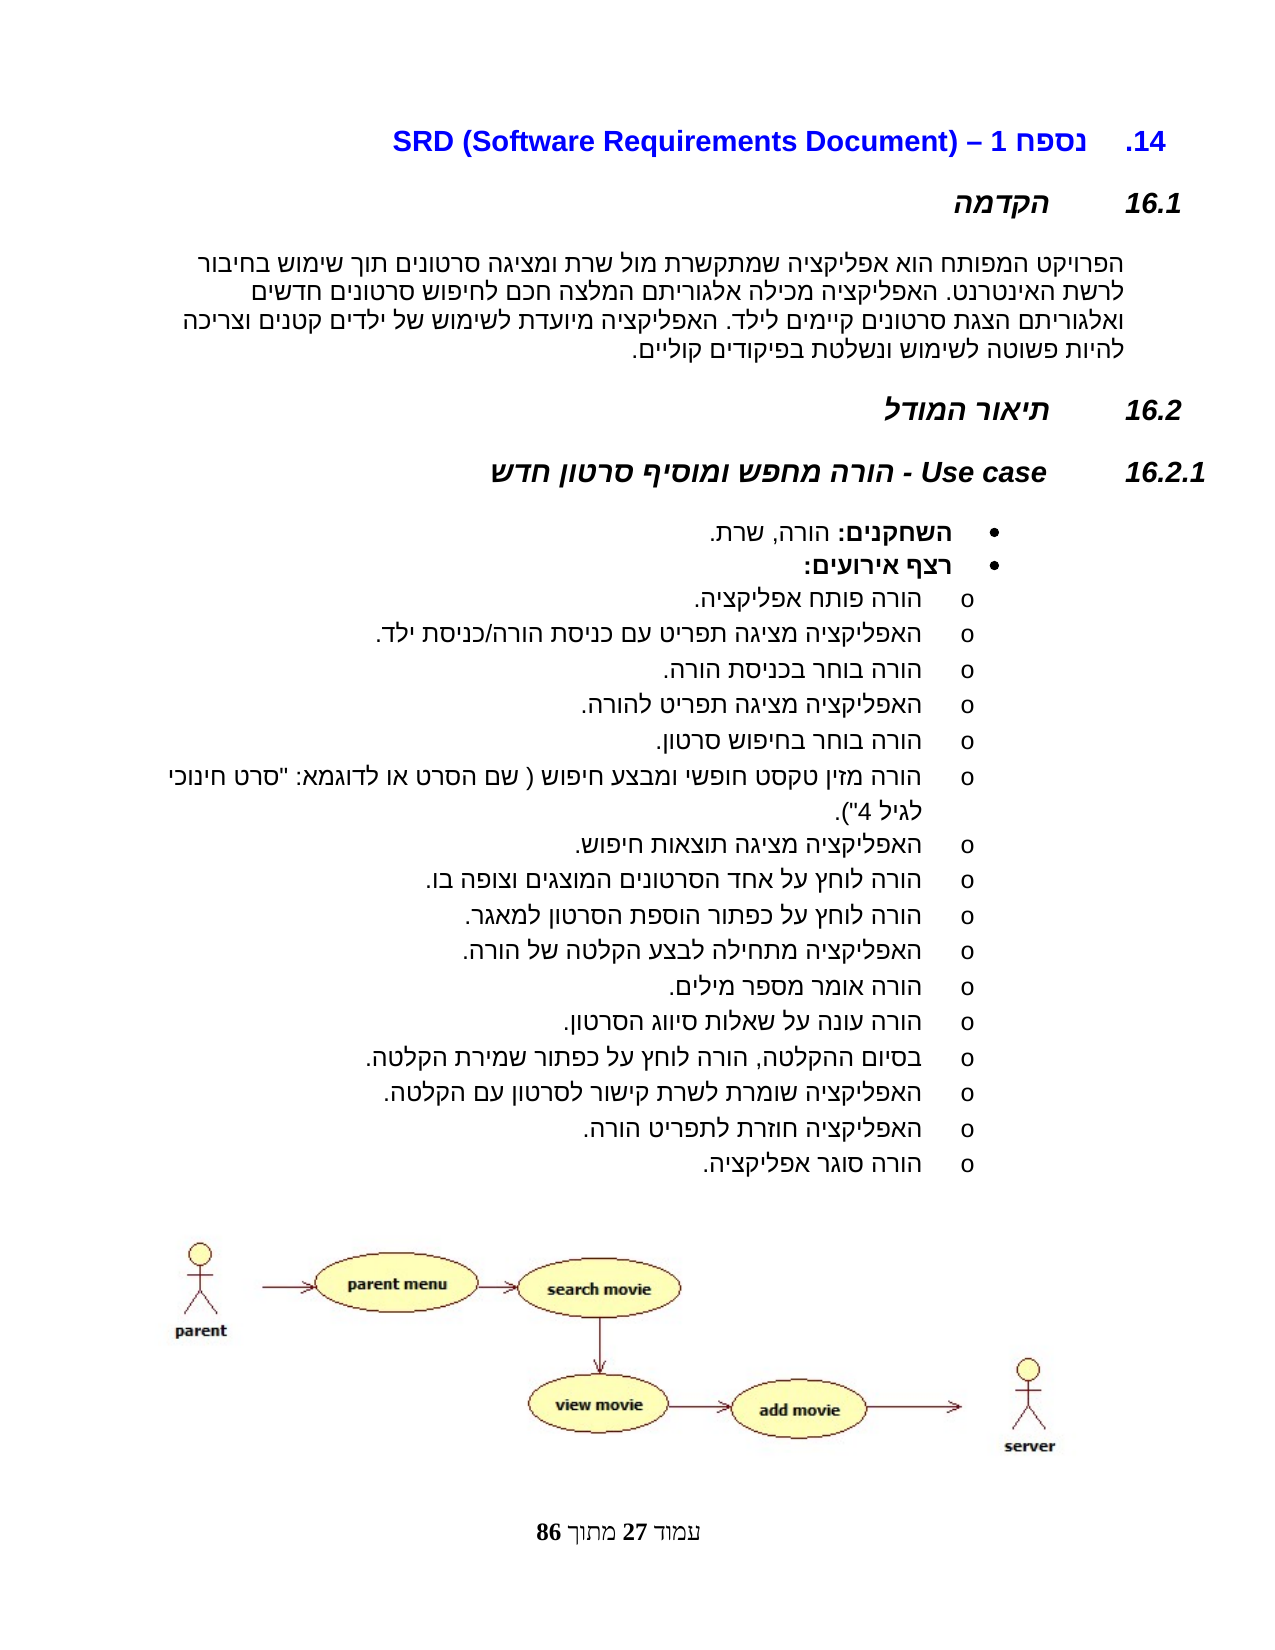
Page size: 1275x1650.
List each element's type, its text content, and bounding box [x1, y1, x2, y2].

list הורה בוחר בכניסת הורה. [150, 655, 960, 686]
list האפליקציה מציגה תפריט עם כניסת הורה/כניסת ילד. [150, 619, 960, 650]
list הורה מזין טקסט חופשי ומבצע חיפוש ( שם הסרט או לדוגמא: "סרט חינוכי לגיל 4"). [150, 762, 960, 826]
list הורה אומר מספר מילים. [150, 972, 960, 1003]
text הפרויקט המפותח הוא אפליקציה שמתקשרת מול שרת ומציגה סרטונים תוך שימוש בחיבור לרשת האינטרנט. האפליקציה מכילה אלגוריתם המלצה חכם לחיפוש סרטונים חדשים ואלגוריתם הצגת סרטונים קיימים לילד. האפליקציה מיועדת לשימוש של ילדים קטנים וצריכה להיות פשוטה לשימוש ונשלטת בפיקודים קוליים. [150, 248, 1125, 363]
list האפליקציה חוזרת לתפריט הורה. [150, 1114, 960, 1145]
list בסיום ההקלטה, הורה לוחץ על כפתור שמירת הקלטה. [150, 1043, 960, 1074]
list הורה עונה על שאלות סיווג הסרטון. [150, 1007, 960, 1038]
subtitle תיאור המודל [112, 393, 1125, 426]
list האפליקציה מתחילה לבצע הקלטה של הורה. [150, 936, 960, 967]
list רצף אירועים: [150, 551, 990, 580]
subtitle הקדמה [112, 186, 1125, 219]
subtitle נספח 1 – SRD (Software Requirements Document) [112, 123, 1125, 157]
list האפליקציה שומרת לשרת קישור לסרטון עם הקלטה. [150, 1078, 960, 1109]
list האפליקציה מציגה תפריט להורה. [150, 691, 960, 721]
list האפליקציה מציגה תוצאות חיפוש. [150, 830, 960, 861]
list הורה סוגר אפליקציה. [150, 1149, 960, 1180]
list השחקנים: הורה, שרת. [150, 518, 990, 547]
list הורה פותח אפליקציה. [150, 584, 960, 615]
subtitle Use case - הורה מחפש ומוסיף סרטון חדש [112, 455, 1125, 488]
list הורה לוחץ על כפתור הוספת הסרטון למאגר. [150, 901, 960, 932]
list הורה לוחץ על אחד הסרטונים המוצגים וצופה בו. [150, 865, 960, 896]
picture [112, 1214, 1125, 1490]
list הורה בוחר בחיפוש סרטון. [150, 726, 960, 757]
